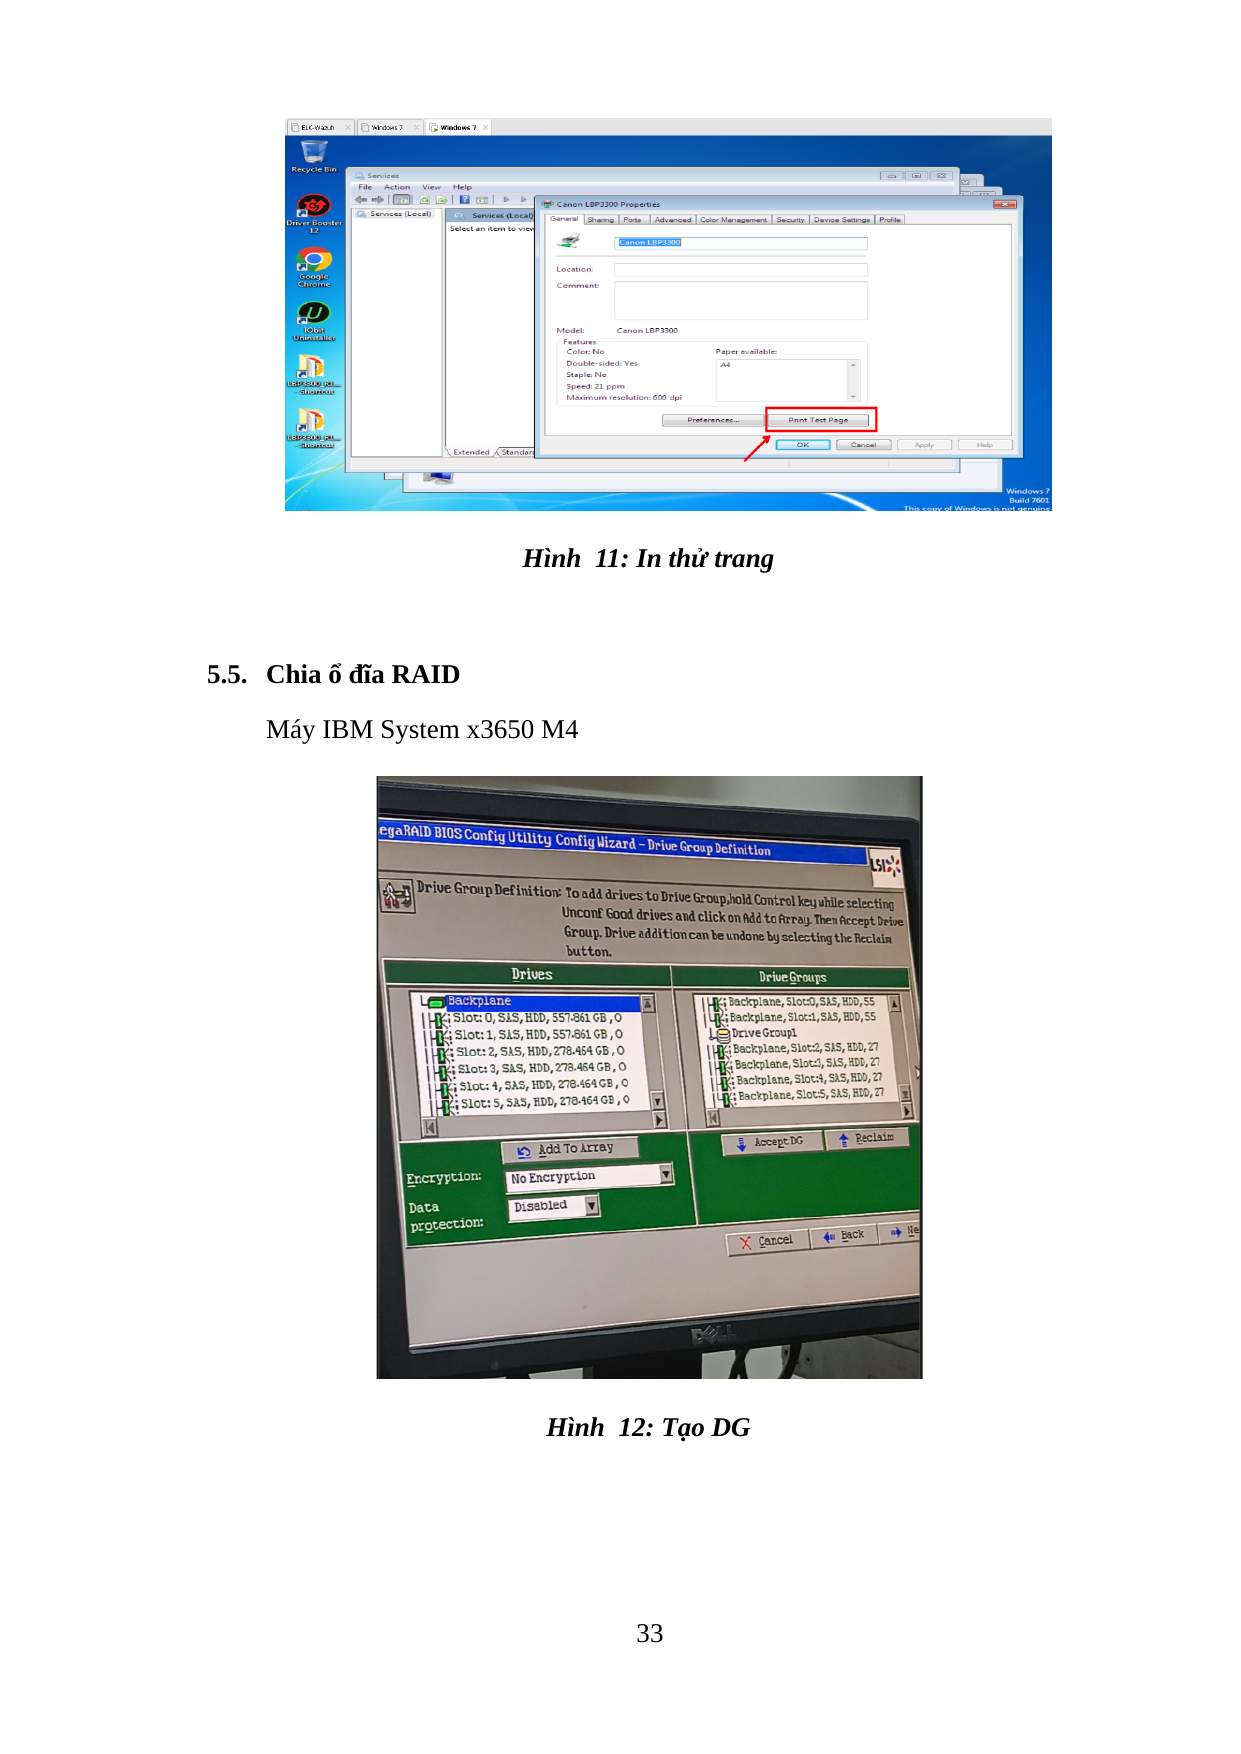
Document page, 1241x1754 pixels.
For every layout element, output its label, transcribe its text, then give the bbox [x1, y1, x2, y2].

text Máy IBM System x3650 M4 [207, 713, 1122, 744]
picture [376, 776, 923, 1379]
subtitle Chia ổ đĩa RAID [207, 658, 1122, 689]
text Hình 12: Tạo DG [177, 1411, 1122, 1442]
text Hình 11: In thử trang [177, 543, 1122, 574]
picture [285, 118, 1052, 511]
